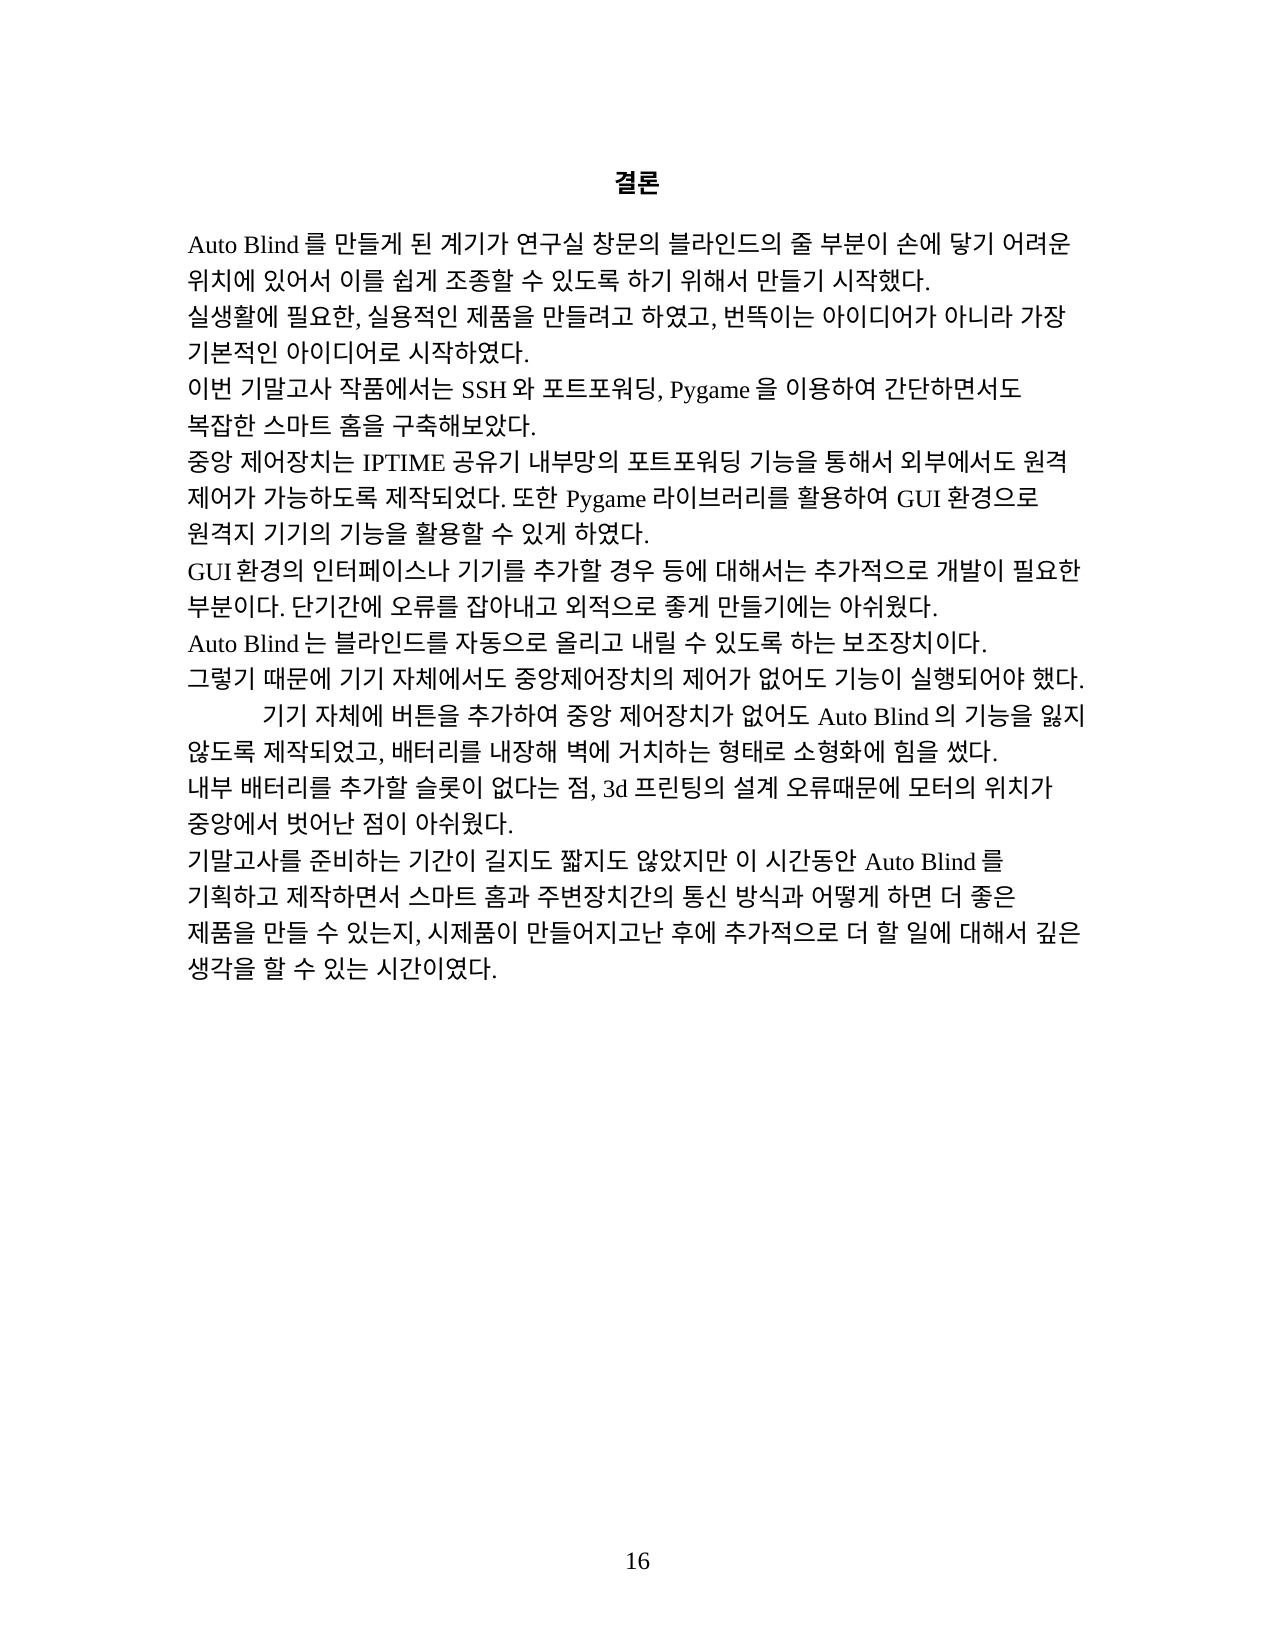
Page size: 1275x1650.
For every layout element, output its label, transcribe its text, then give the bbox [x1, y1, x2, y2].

text Auto Blind는 블라인드를 자동으로 올리고 내릴 수 있도록 하는 보조장치이다. [187, 624, 1088, 660]
text 중앙 제어장치는 IPTIME 공유기 내부망의 포트포워딩 기능을 통해서 외부에서도 원격 제어가 가능하도록 제작되었다. 또한 Pygame 라이브러리를 활용하여 GUI 환경으로 원격지 기기의 기능을 활용할 수 있게 하였다. [187, 442, 1088, 551]
text 실생활에 필요한, 실용적인 제품을 만들려고 하였고, 번뜩이는 아이디어가 아니라 가장 기본적인 아이디어로 시작하였다. [187, 297, 1088, 370]
text 이번 기말고사 작품에서는 SSH와 포트포워딩, Pygame을 이용하여 간단하면서도 복잡한 스마트 홈을 구축해보았다. [187, 370, 1088, 442]
text 내부 배터리를 추가할 슬롯이 없다는 점, 3d 프린팅의 설계 오류때문에 모터의 위치가 중앙에서 벗어난 점이 아쉬웠다. [187, 769, 1088, 841]
subtitle 결론 [187, 150, 1088, 200]
text Auto Blind를 만들게 된 계기가 연구실 창문의 블라인드의 줄 부분이 손에 닿기 어려운 위치에 있어서 이를 쉽게 조종할 수 있도록 하기 위해서 만들기 시작했다. [187, 225, 1088, 297]
text GUI환경의 인터페이스나 기기를 추가할 경우 등에 대해서는 추가적으로 개발이 필요한 부분이다. 단기간에 오류를 잡아내고 외적으로 좋게 만들기에는 아쉬웠다. [187, 551, 1088, 624]
text 기말고사를 준비하는 기간이 길지도 짧지도 않았지만 이 시간동안 Auto Blind를 기획하고 제작하면서 스마트 홈과 주변장치간의 통신 방식과 어떻게 하면 더 좋은 제품을 만들 수 있는지, 시제품이 만들어지고난 후에 추가적으로 더 할 일에 대해서 깊은 생각을 할 수 있는 시간이였다. [187, 841, 1088, 986]
text 그렇기 때문에 기기 자체에서도 중앙제어장치의 제어가 없어도 기능이 실행되어야 했다. 기기 자체에 버튼을 추가하여 중앙 제어장치가 없어도 Auto Blind의 기능을 잃지 않도록 제작되었고, 배터리를 내장해 벽에 거치하는 형태로 소형화에 힘을 썼다. [187, 660, 1088, 769]
